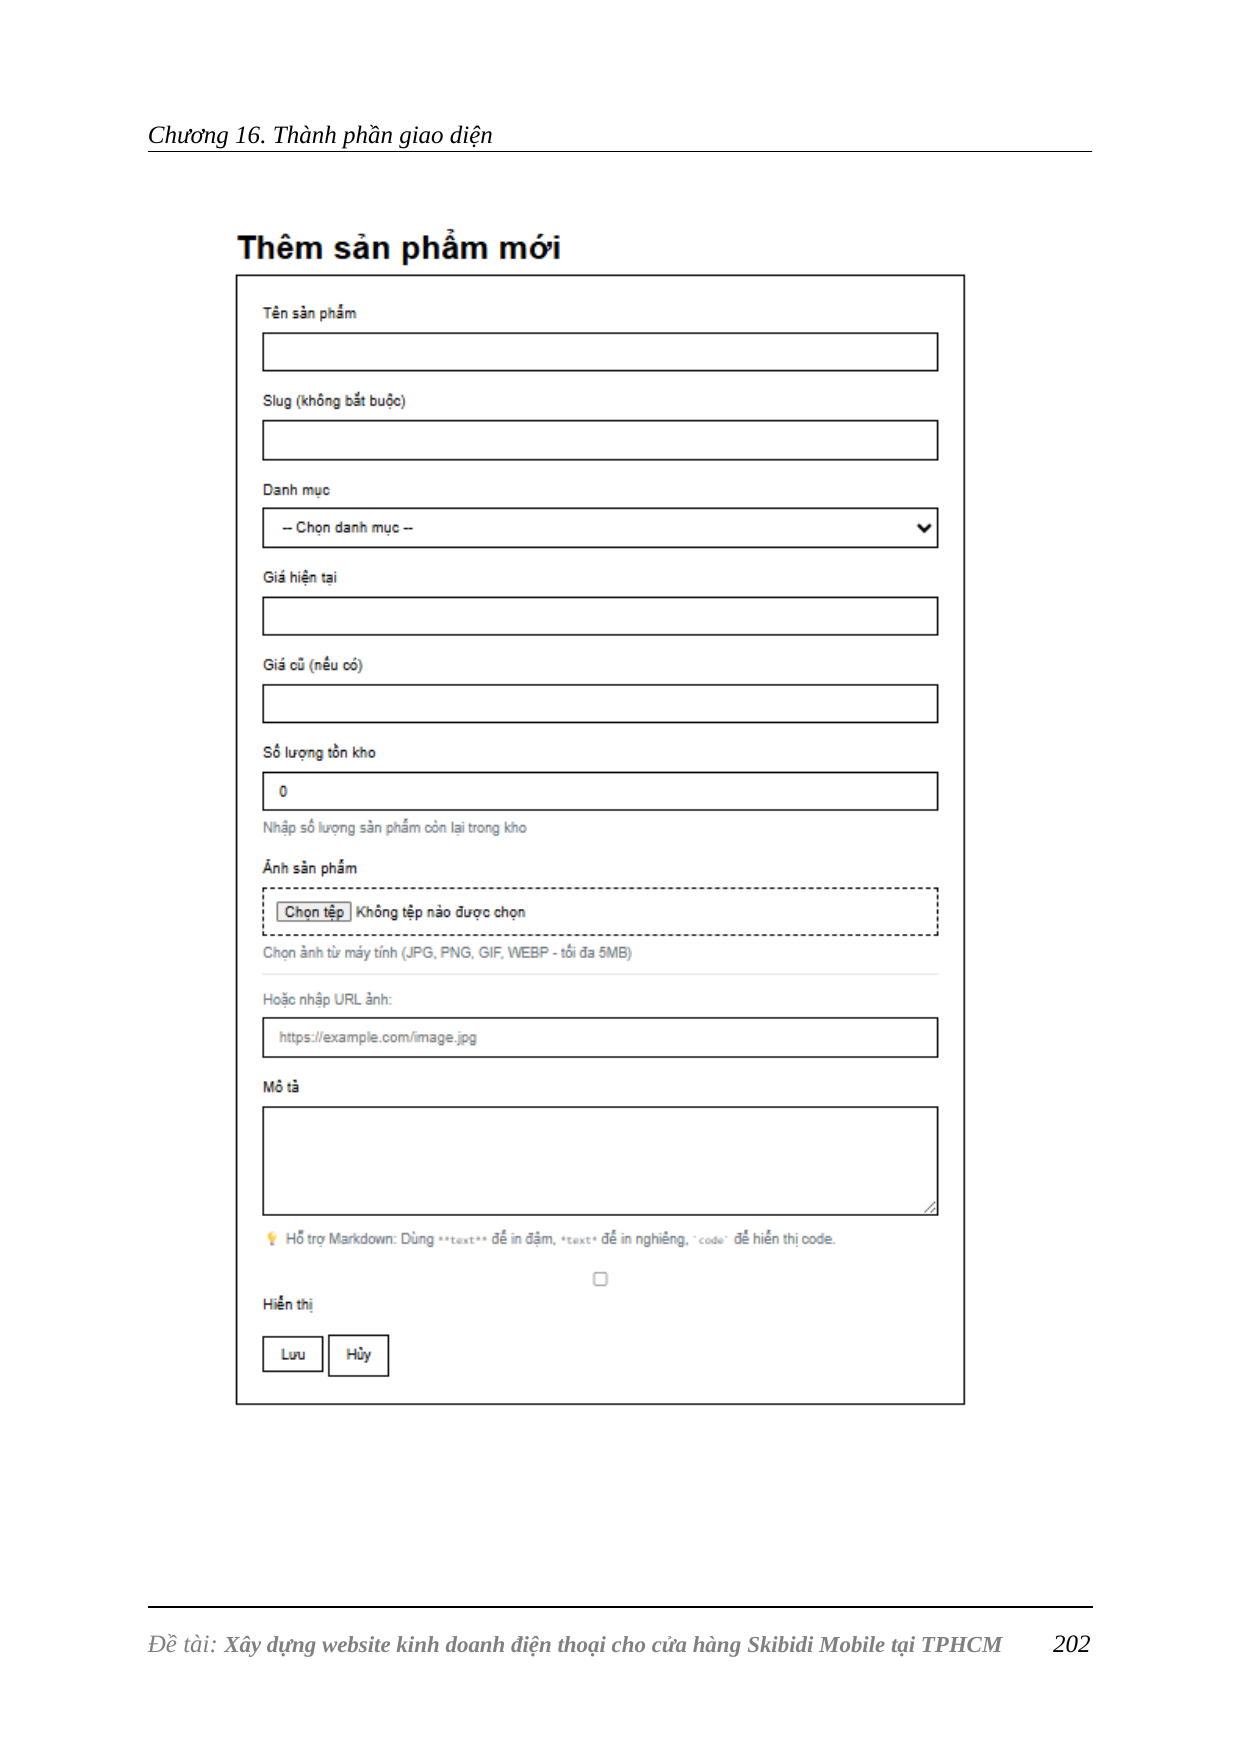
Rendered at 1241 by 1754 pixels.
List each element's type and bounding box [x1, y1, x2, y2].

picture [222, 206, 970, 1413]
